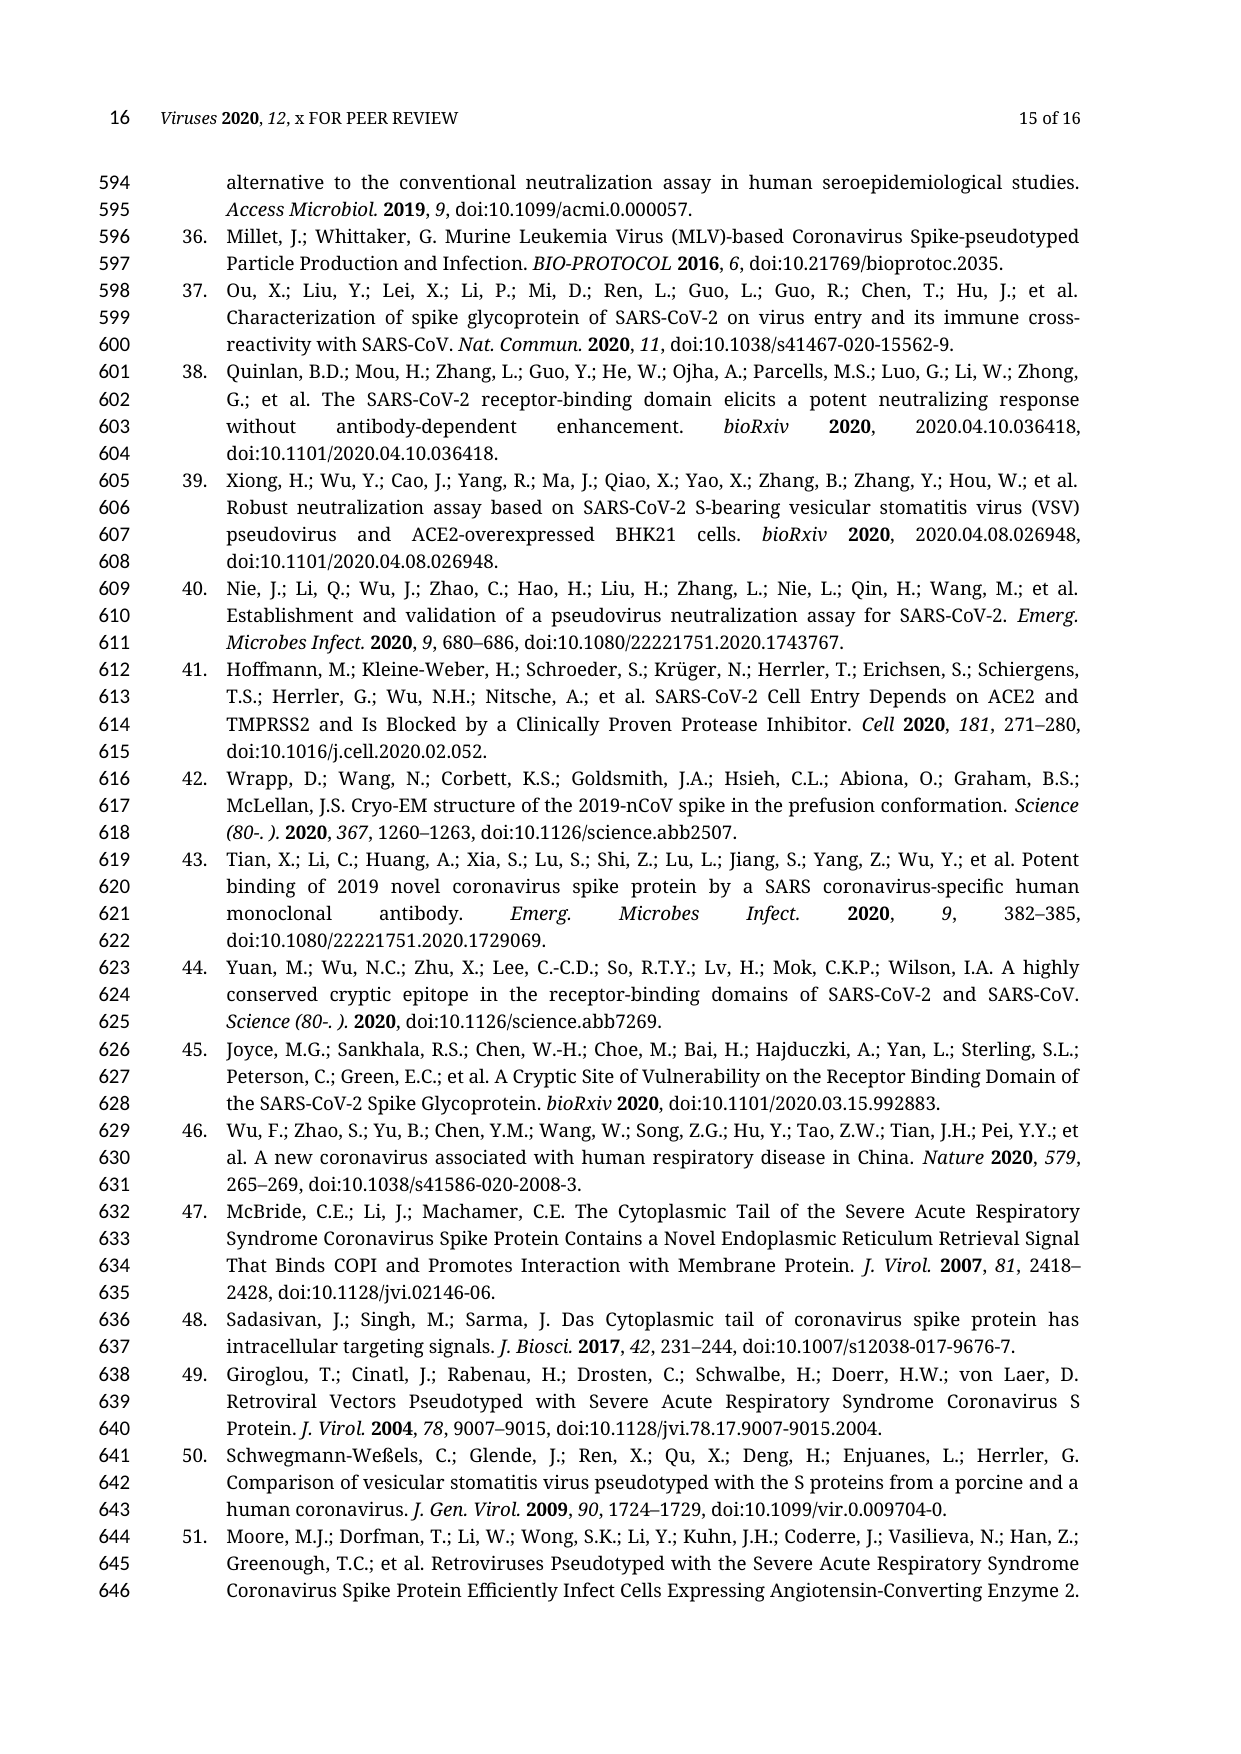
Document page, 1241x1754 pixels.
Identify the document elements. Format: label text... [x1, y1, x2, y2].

text 38. Quinlan, B.D.; Mou, H.; Zhang, L.; Guo, Y.; He, W.; Ojha, A.; Parcells, M.S.; Luo, G.; Li, W.; Zhong, G.; et al. The SARS-CoV-2 receptor-binding domain elicits a potent neutralizing response without antibody-dependent enhancement. bioRxiv 2020, 2020.04.10.036418, doi:10.1101/2020.04.10.036418. [182, 357, 1081, 466]
text 36. Millet, J.; Whittaker, G. Murine Leukemia Virus (MLV)-based Coronavirus Spike-pseudotyped Particle Production and Infection. BIO-PROTOCOL 2016, 6, doi:10.21769/bioprotoc.2035. [182, 222, 1081, 276]
text 50. Schwegmann-Weßels, C.; Glende, J.; Ren, X.; Qu, X.; Deng, H.; Enjuanes, L.; Herrler, G. Comparison of vesicular stomatitis virus pseudotyped with the S proteins from a porcine and a human coronavirus. J. Gen. Virol. 2009, 90, 1724–1729, doi:10.1099/vir.0.009704-0. [182, 1441, 1081, 1522]
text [182, 1522, 1081, 1603]
text 40. Nie, J.; Li, Q.; Wu, J.; Zhao, C.; Hao, H.; Liu, H.; Zhang, L.; Nie, L.; Qin, H.; Wang, M.; et al. Establishment and validation of a pseudovirus neutralization assay for SARS-CoV-2. Emerg. Microbes Infect. 2020, 9, 680–686, doi:10.1080/22221751.2020.1743767. [182, 574, 1081, 655]
text 48. Sadasivan, J.; Singh, M.; Sarma, J. Das Cytoplasmic tail of coronavirus spike protein has intracellular targeting signals. J. Biosci. 2017, 42, 231–244, doi:10.1007/s12038-017-9676-7. [182, 1305, 1081, 1359]
text 39. Xiong, H.; Wu, Y.; Cao, J.; Yang, R.; Ma, J.; Qiao, X.; Yao, X.; Zhang, B.; Zhang, Y.; Hou, W.; et al. Robust neutralization assay based on SARS-CoV-2 S-bearing vesicular stomatitis virus (VSV) pseudovirus and ACE2-overexpressed BHK21 cells. bioRxiv 2020, 2020.04.08.026948, doi:10.1101/2020.04.08.026948. [182, 466, 1081, 574]
text 41. Hoffmann, M.; Kleine-Weber, H.; Schroeder, S.; Krüger, N.; Herrler, T.; Erichsen, S.; Schiergens, T.S.; Herrler, G.; Wu, N.H.; Nitsche, A.; et al. SARS-CoV-2 Cell Entry Depends on ACE2 and TMPRSS2 and Is Blocked by a Clinically Proven Protease Inhibitor. Cell 2020, 181, 271–280, doi:10.1016/j.cell.2020.02.052. [182, 655, 1081, 763]
text 37. Ou, X.; Liu, Y.; Lei, X.; Li, P.; Mi, D.; Ren, L.; Guo, L.; Guo, R.; Chen, T.; Hu, J.; et al. Characterization of spike glycoprotein of SARS-CoV-2 on virus entry and its immune cross-reactivity with SARS-CoV. Nat. Commun. 2020, 11, doi:10.1038/s41467-020-15562-9. [182, 276, 1081, 357]
text 46. Wu, F.; Zhao, S.; Yu, B.; Chen, Y.M.; Wang, W.; Song, Z.G.; Hu, Y.; Tao, Z.W.; Tian, J.H.; Pei, Y.Y.; et al. A new coronavirus associated with human respiratory disease in China. Nature 2020, 579, 265–269, doi:10.1038/s41586-020-2008-3. [182, 1116, 1081, 1197]
text 45. Joyce, M.G.; Sankhala, R.S.; Chen, W.-H.; Choe, M.; Bai, H.; Hajduczki, A.; Yan, L.; Sterling, S.L.; Peterson, C.; Green, E.C.; et al. A Cryptic Site of Vulnerability on the Receptor Binding Domain of the SARS-CoV-2 Spike Glycoprotein. bioRxiv 2020, doi:10.1101/2020.03.15.992883. [182, 1034, 1081, 1116]
text 43. Tian, X.; Li, C.; Huang, A.; Xia, S.; Lu, S.; Shi, Z.; Lu, L.; Jiang, S.; Yang, Z.; Wu, Y.; et al. Potent binding of 2019 novel coronavirus spike protein by a SARS coronavirus-specific human monoclonal antibody. Emerg. Microbes Infect. 2020, 9, 382–385, doi:10.1080/22221751.2020.1729069. [182, 845, 1081, 953]
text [182, 168, 1081, 222]
text 49. Giroglou, T.; Cinatl, J.; Rabenau, H.; Drosten, C.; Schwalbe, H.; Doerr, H.W.; von Laer, D. Retroviral Vectors Pseudotyped with Severe Acute Respiratory Syndrome Coronavirus S Protein. J. Virol. 2004, 78, 9007–9015, doi:10.1128/jvi.78.17.9007-9015.2004. [182, 1359, 1081, 1441]
text 47. McBride, C.E.; Li, J.; Machamer, C.E. The Cytoplasmic Tail of the Severe Acute Respiratory Syndrome Coronavirus Spike Protein Contains a Novel Endoplasmic Reticulum Retrieval Signal That Binds COPI and Promotes Interaction with Membrane Protein. J. Virol. 2007, 81, 2418–2428, doi:10.1128/jvi.02146-06. [182, 1197, 1081, 1305]
text 44. Yuan, M.; Wu, N.C.; Zhu, X.; Lee, C.-C.D.; So, R.T.Y.; Lv, H.; Mok, C.K.P.; Wilson, I.A. A highly conserved cryptic epitope in the receptor-binding domains of SARS-CoV-2 and SARS-CoV. Science (80-. ). 2020, doi:10.1126/science.abb7269. [182, 953, 1081, 1034]
text 42. Wrapp, D.; Wang, N.; Corbett, K.S.; Goldsmith, J.A.; Hsieh, C.L.; Abiona, O.; Graham, B.S.; McLellan, J.S. Cryo-EM structure of the 2019-nCoV spike in the prefusion conformation. Science (80-. ). 2020, 367, 1260–1263, doi:10.1126/science.abb2507. [182, 763, 1081, 845]
